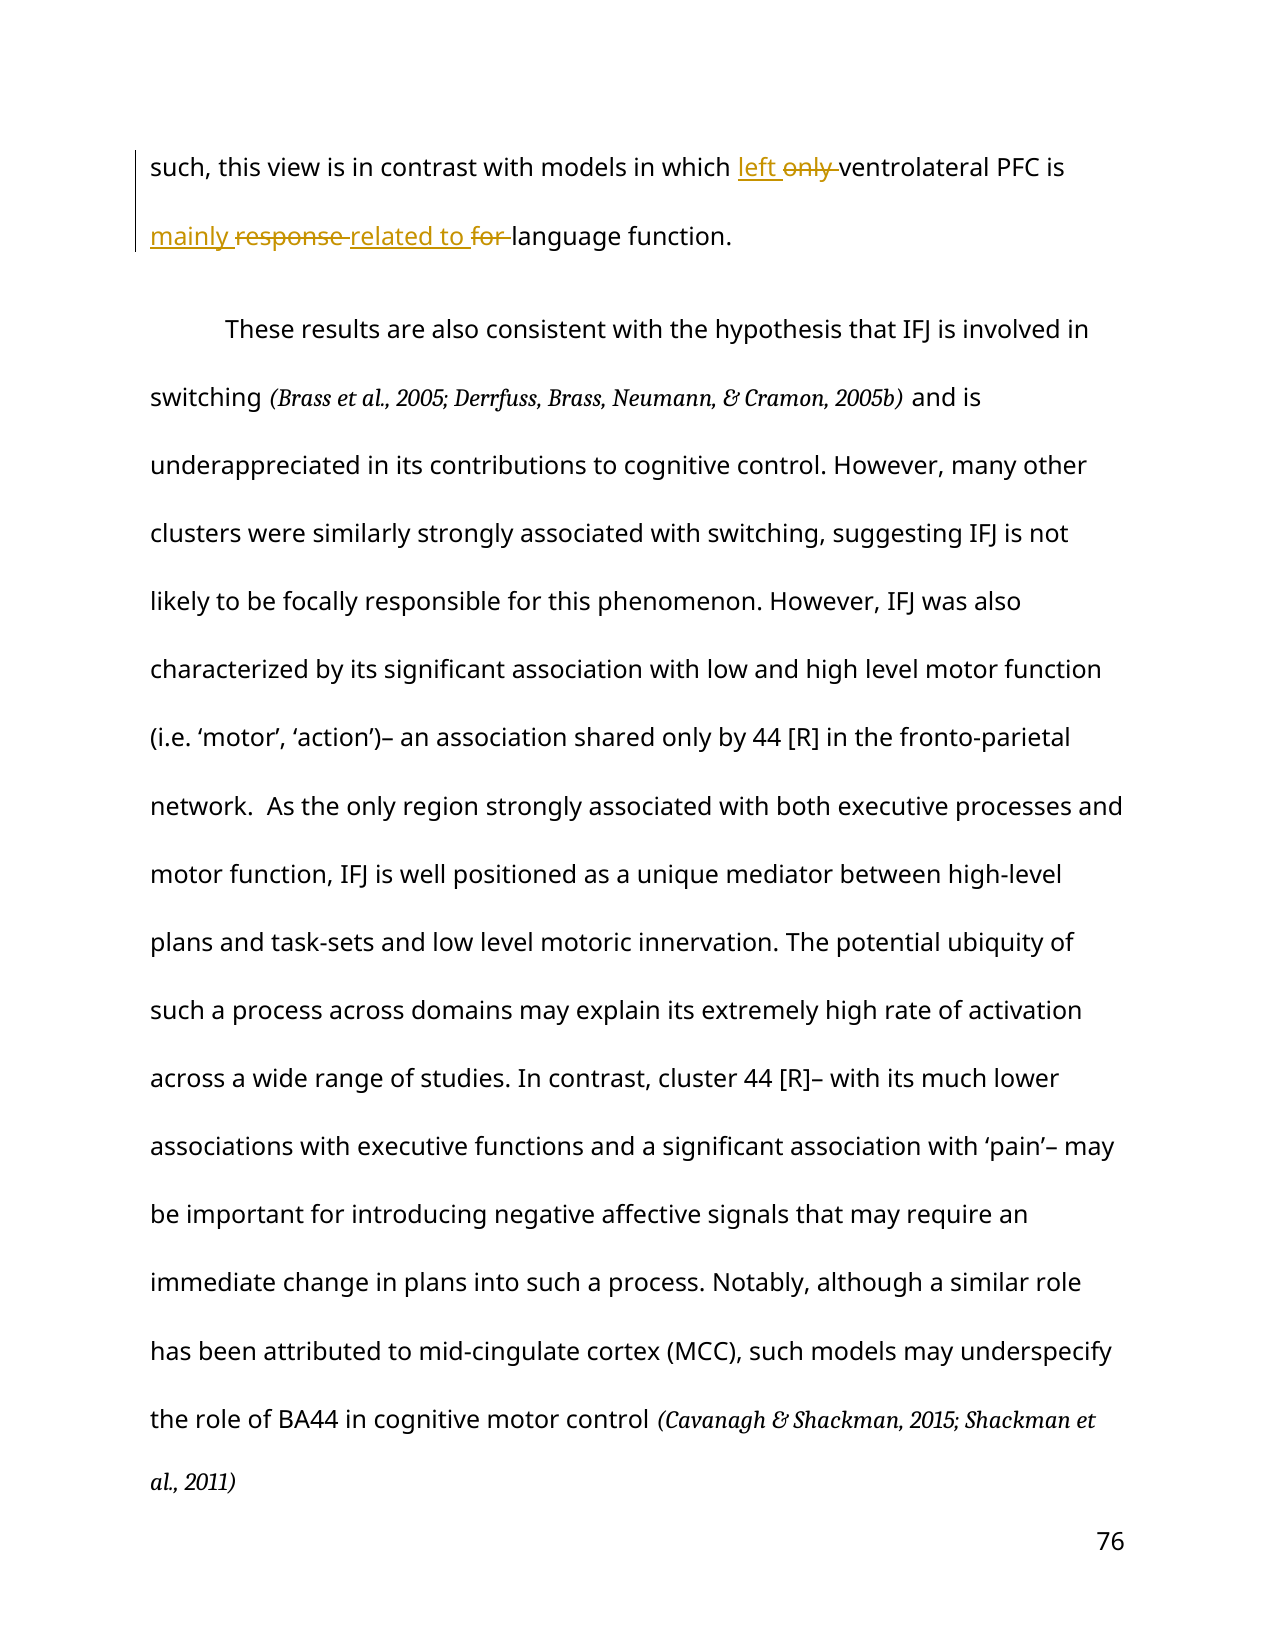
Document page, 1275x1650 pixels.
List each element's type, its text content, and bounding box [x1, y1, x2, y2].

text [150, 150, 1125, 252]
text These results are also consistent with the hypothesis that IFJ is involved in switching (Brass et al., 2005; Derrfuss, Brass, Neumann, & Cramon, 2005b) and is underappreciated in its contributions to cognitive control. However, many other clusters were similarly strongly associated with switching, suggesting IFJ is not likely to be focally responsible for this phenomenon. However, IFJ was also characterized by its significant association with low and high level motor function (i.e. ‘motor’, ‘action’)– an association shared only by 44 [R] in the fronto-parietal network. As the only region strongly associated with both executive processes and motor function, IFJ is well positioned as a unique mediator between high-level plans and task-sets and low level motoric innervation. The potential ubiquity of such a process across domains may explain its extremely high rate of activation across a wide range of studies. In contrast, cluster 44 [R]– with its much lower associations with executive functions and a significant association with ‘pain’– may be important for introducing negative affective signals that may require an immediate change in plans into such a process. Notably, although a similar role has been attributed to mid-cingulate cortex (MCC), such models may underspecify the role of BA44 in cognitive motor control (Cavanagh & Shackman, 2015; Shackman et al., 2011) [150, 311, 1125, 1498]
